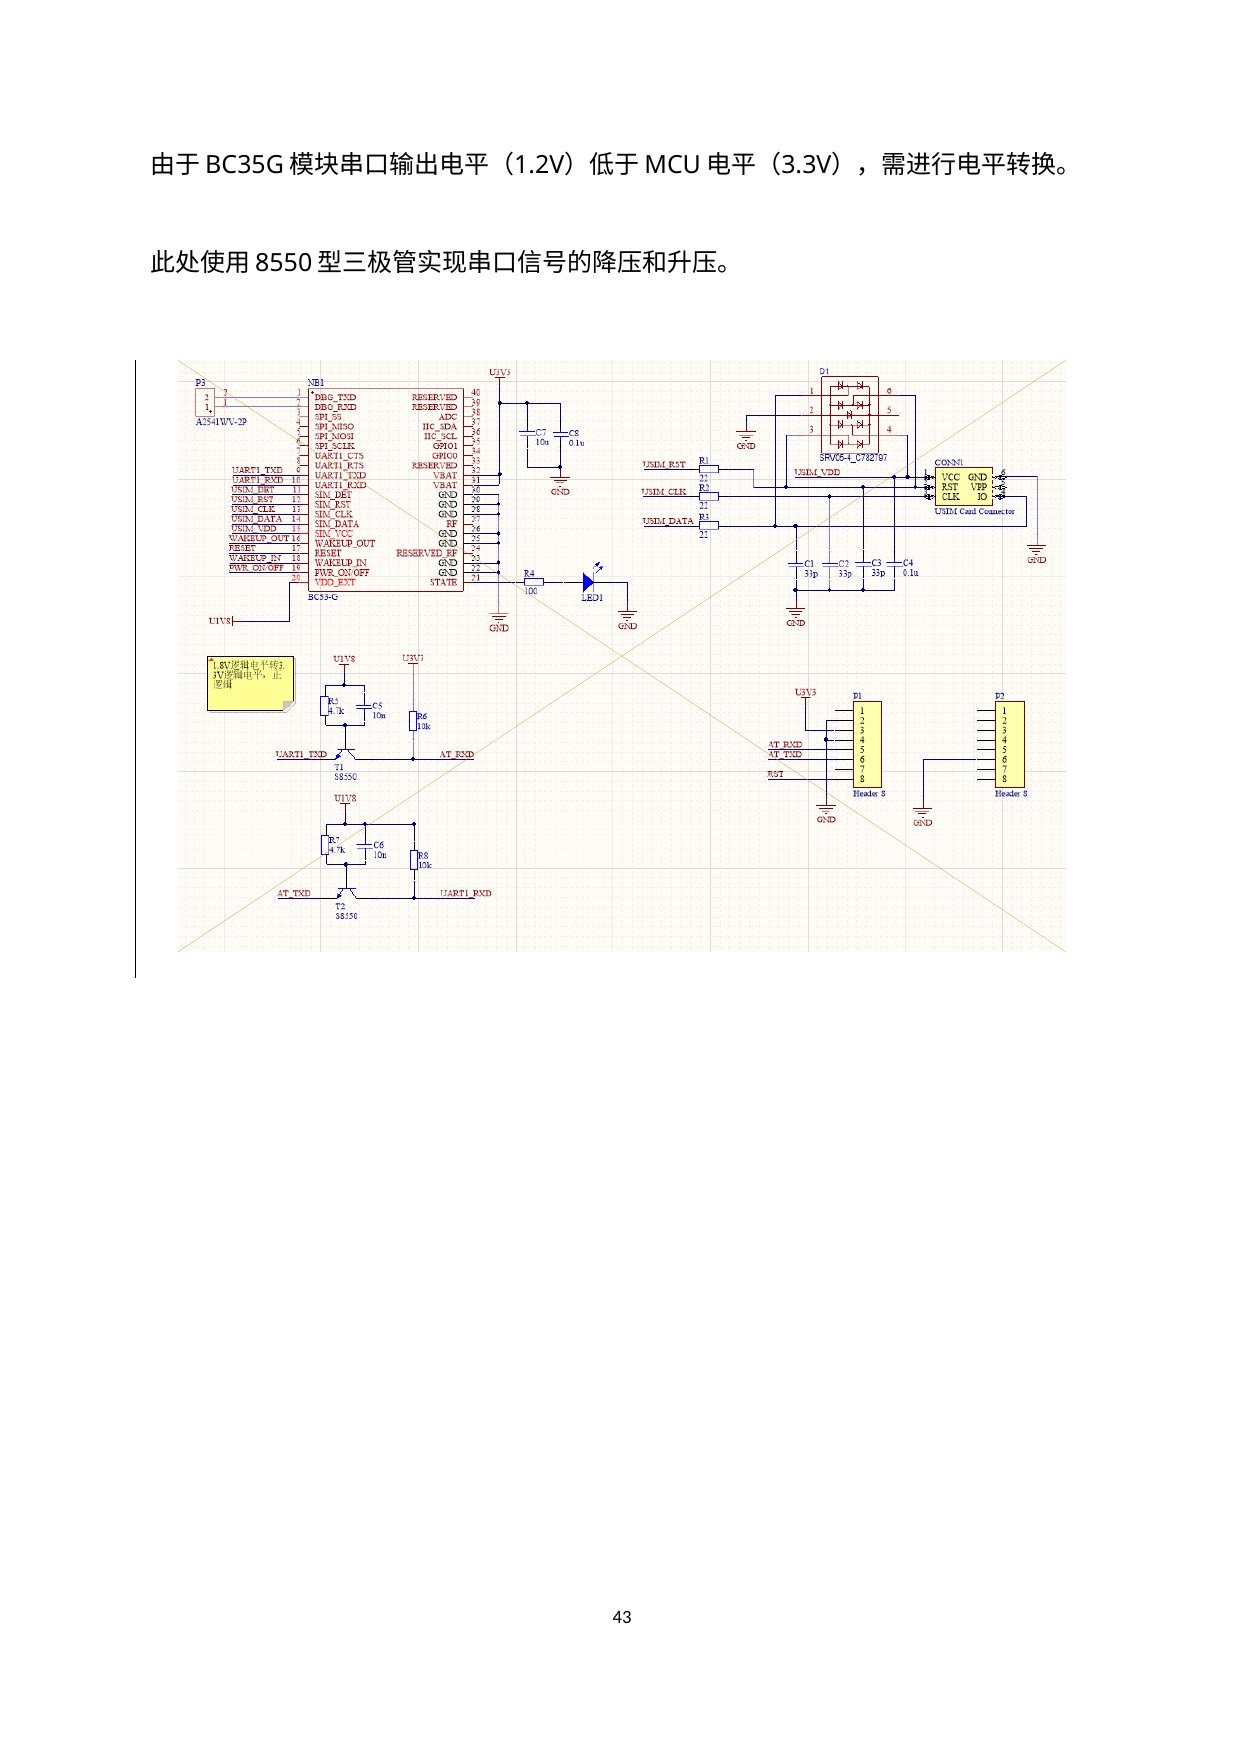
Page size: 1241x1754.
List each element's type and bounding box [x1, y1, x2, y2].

text [150, 130, 1094, 293]
picture [180, 657, 1064, 952]
picture [624, 361, 1066, 951]
picture [180, 360, 1064, 655]
picture [177, 361, 620, 951]
